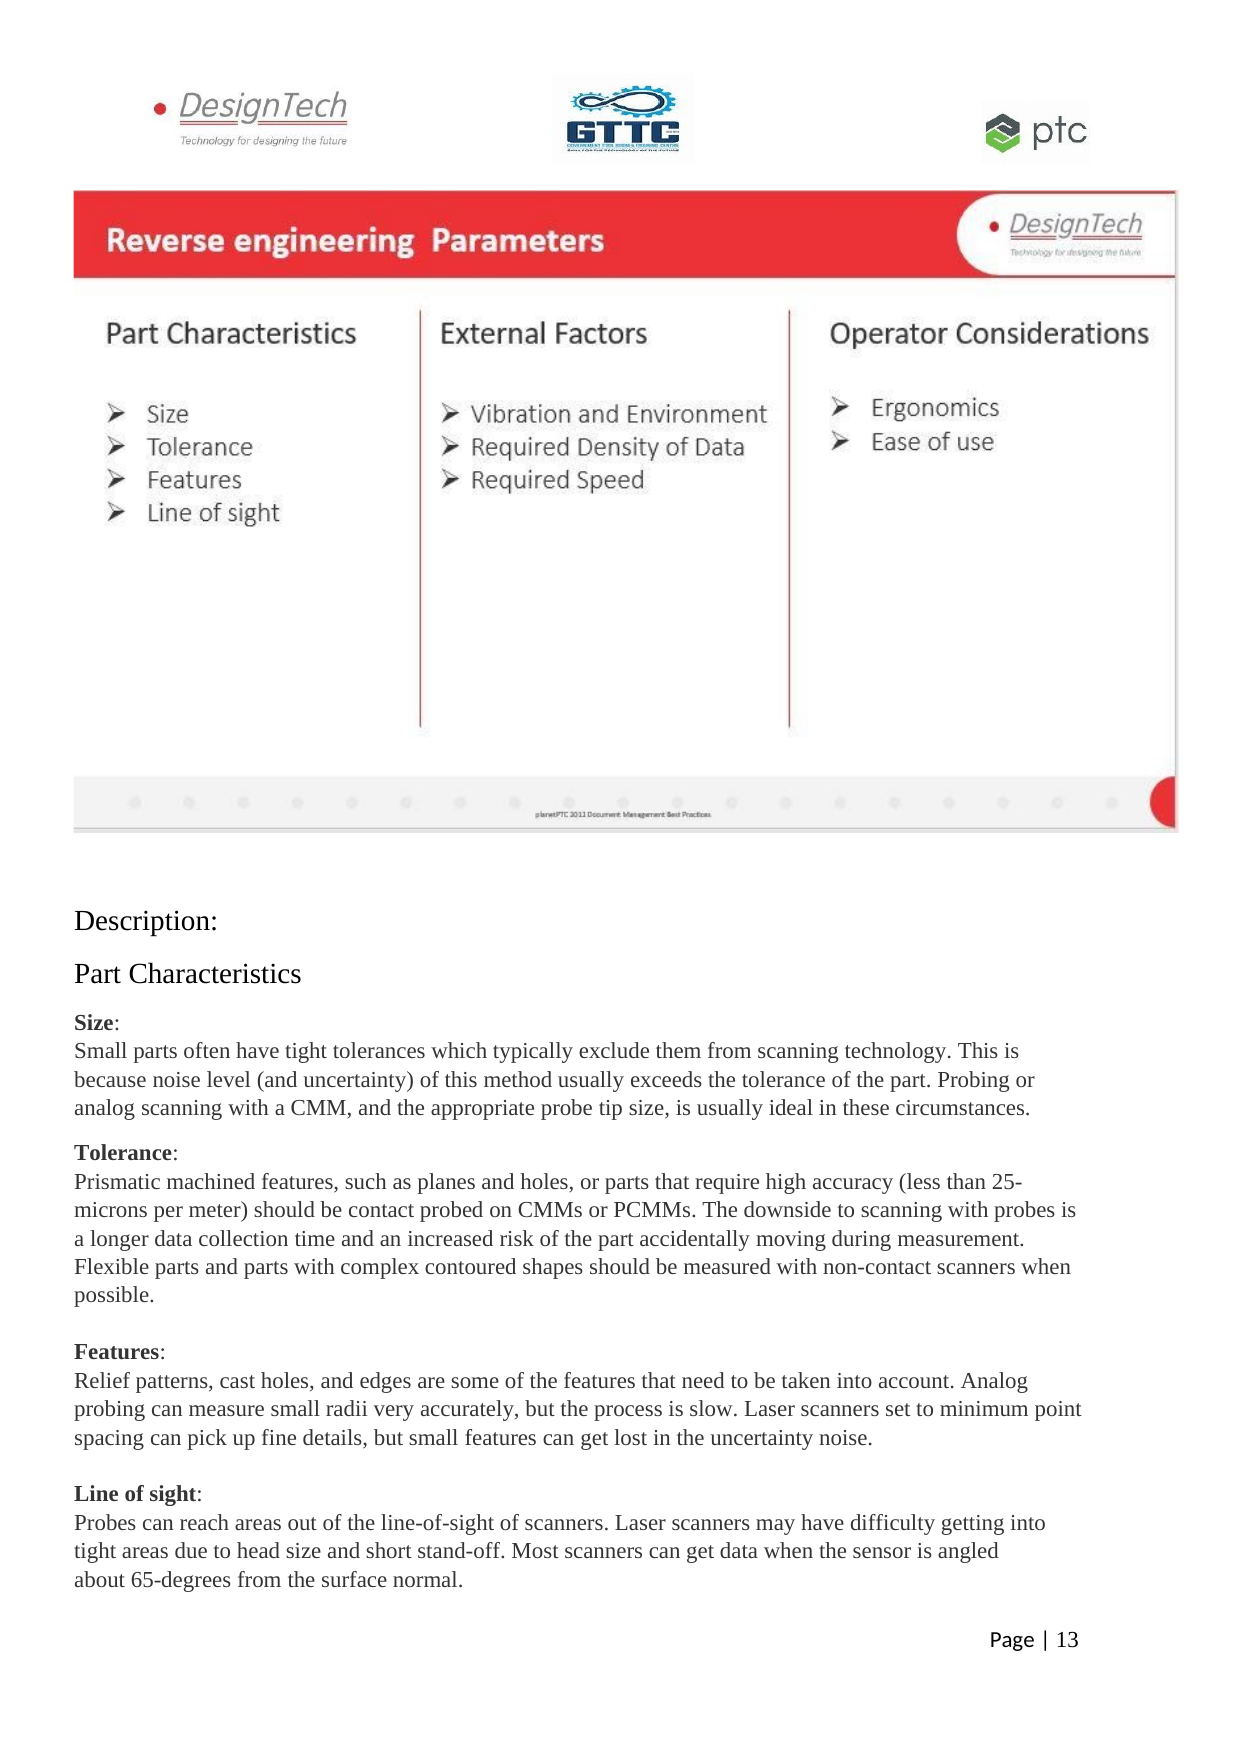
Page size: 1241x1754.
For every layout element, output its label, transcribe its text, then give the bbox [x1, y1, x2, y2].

text Prismatic machined features, such as planes and holes, or parts that require high accuracy (less than 25- microns per meter) should be contact probed on CMMs or PCMMs. The downside to scanning with probes is a longer data collection time and an increased risk of the part accidentally moving during measurement. [74, 1168, 1079, 1251]
text Part Characteristics [74, 956, 1240, 989]
text Features: [74, 1338, 1240, 1364]
text Small parts often have tight tolerances which typically exclude them from scanning technology. This is because noise level (and uncertainty) of this method usually exceeds the tolerance of the part. Probing or analog scanning with a CMM, and the appropriate probe tip size, is usually ideal in these circumstances. [74, 1037, 1049, 1121]
text Line of sight: [74, 1481, 1240, 1507]
picture [980, 101, 1090, 164]
text Tolerance: [74, 1139, 1240, 1166]
picture [552, 73, 695, 163]
text Description: [74, 903, 1240, 937]
text Probes can reach areas out of the line-of-sight of scanners. Laser scanners may have difficulty getting into tight areas due to head size and short stand-off. Most scanners can get data when the sensor is angled about 65-degrees from the surface normal. [74, 1509, 1057, 1592]
text Flexible parts and parts with complex contoured shapes should be measured with non-contact scanners when possible. [74, 1253, 1073, 1308]
picture [73, 190, 1179, 833]
text Size: [74, 1009, 1240, 1035]
picture [147, 85, 352, 152]
text Relief patterns, cast holes, and edges are some of the features that need to be taken into account. Analog probing can measure small radii very accurately, but the process is slow. Laser scanners set to minimum point spacing can pick up fine details, but small features can get lost in the uncertainty noise. [74, 1367, 1084, 1450]
